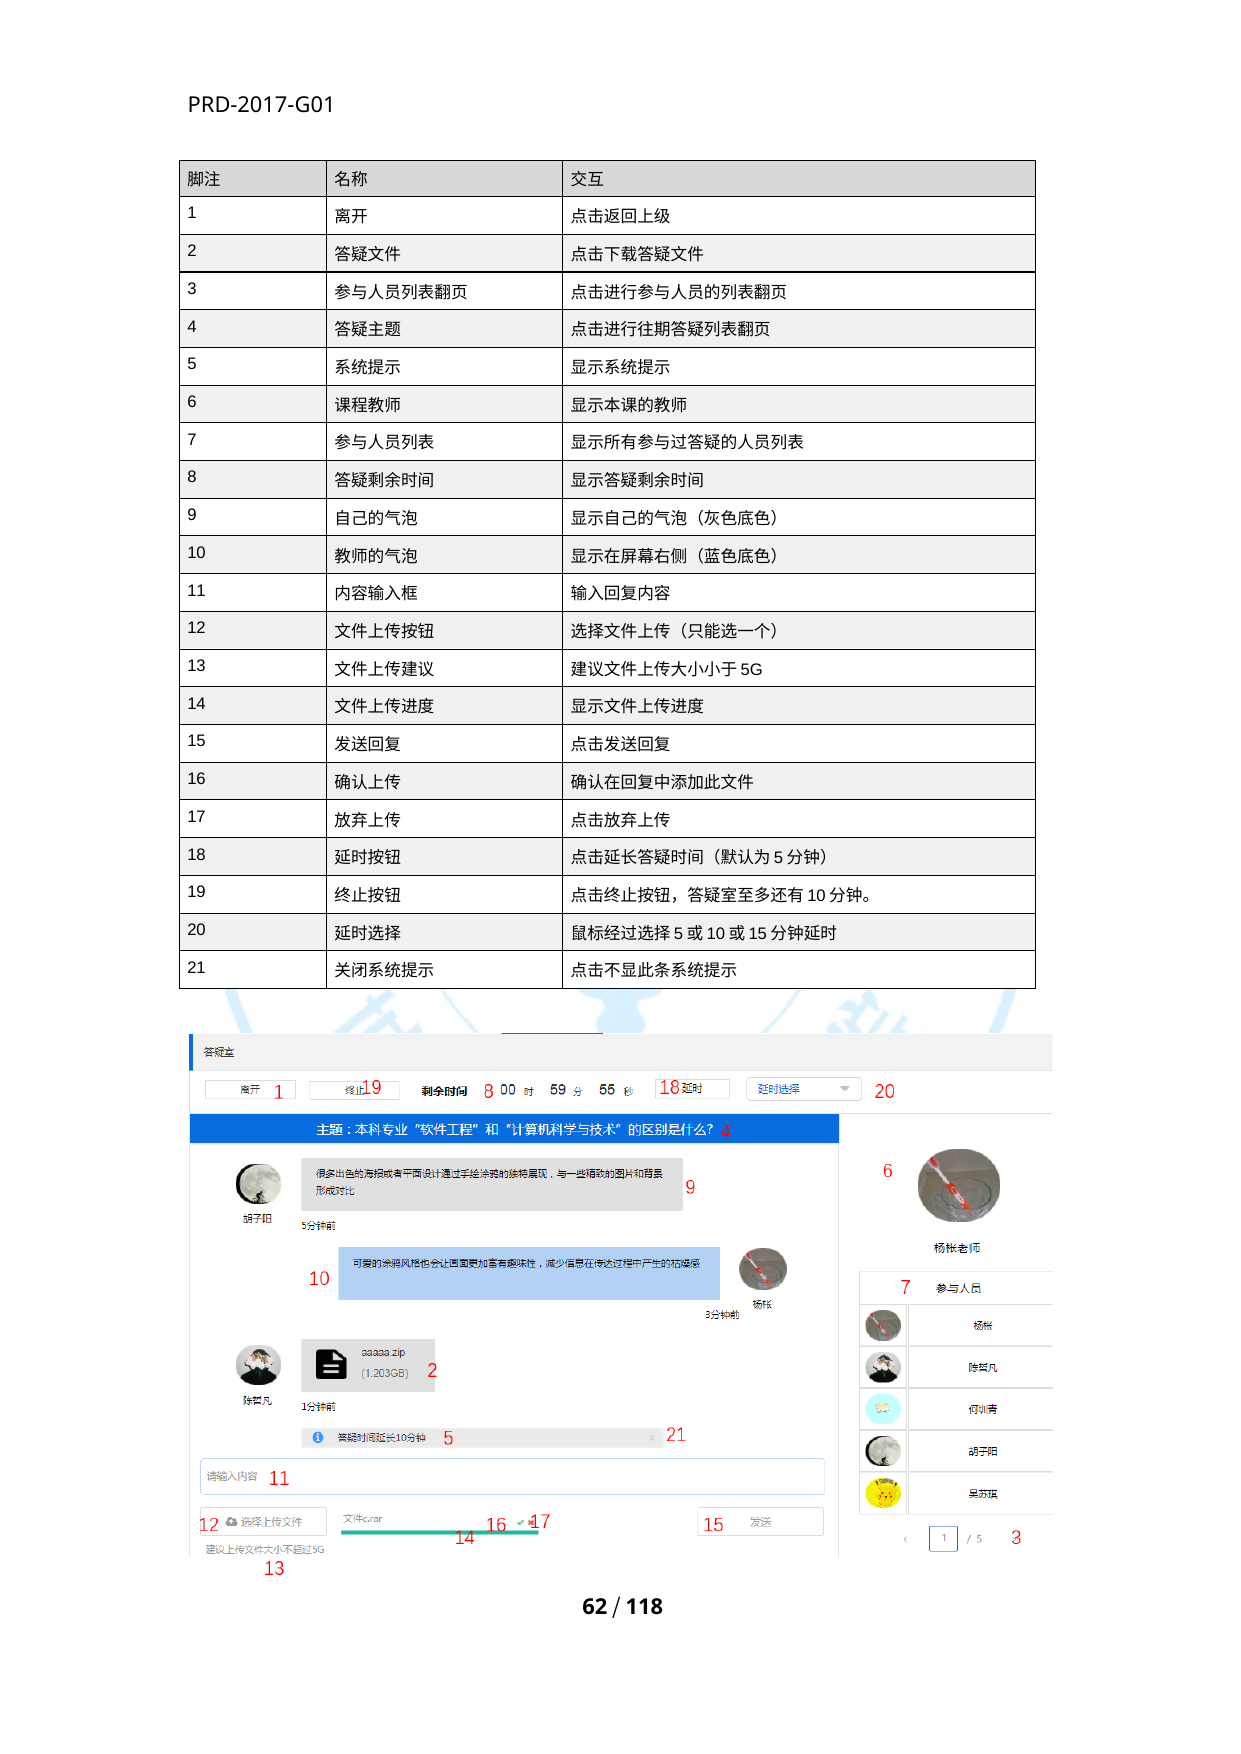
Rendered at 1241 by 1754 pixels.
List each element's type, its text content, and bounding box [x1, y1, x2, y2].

table_cell 答疑文件 [327, 235, 562, 271]
table_cell 21 [180, 951, 326, 988]
table_cell 19 [180, 876, 326, 912]
table_cell 10 [180, 536, 326, 573]
table_cell 鼠标经过选择5或10或15分钟延时 [563, 914, 1035, 950]
table_cell 点击进行参与人员的列表翻页 [563, 273, 1035, 309]
table_cell 文件上传按钮 [327, 612, 562, 648]
table_cell 选择文件上传（只能选一个） [563, 612, 1035, 648]
table_cell 自己的气泡 [327, 499, 562, 535]
table_cell 7 [180, 423, 326, 460]
table_cell 课程教师 [327, 386, 562, 422]
table_cell 18 [180, 838, 326, 875]
table_cell 点击下载答疑文件 [563, 235, 1035, 271]
table_cell 系统提示 [327, 348, 562, 384]
table_cell 点击放弃上传 [563, 800, 1035, 837]
table_cell 答疑主题 [327, 310, 562, 347]
table_cell 延时选择 [327, 914, 562, 950]
table_cell 参与人员列表翻页 [327, 273, 562, 309]
table_cell 放弃上传 [327, 800, 562, 837]
table_cell 8 [180, 461, 326, 498]
table_cell 17 [180, 800, 326, 837]
table_cell 确认在回复中添加此文件 [563, 763, 1035, 799]
table_cell 答疑剩余时间 [327, 461, 562, 498]
table_header 名称 [327, 161, 562, 196]
table_cell 输入回复内容 [563, 574, 1035, 611]
table_cell 点击终止按钮，答疑室至多还有10分钟。 [563, 876, 1035, 912]
table_cell 点击不显此条系统提示 [563, 951, 1035, 988]
table_cell 15 [180, 725, 326, 762]
table_cell 显示文件上传进度 [563, 687, 1035, 724]
table_cell 1 [180, 197, 326, 234]
table_cell 文件上传进度 [327, 687, 562, 724]
table_cell 9 [180, 499, 326, 535]
table_cell 4 [180, 310, 326, 347]
table_cell 显示所有参与过答疑的人员列表 [563, 423, 1035, 460]
table_cell 点击进行往期答疑列表翻页 [563, 310, 1035, 347]
table_cell 2 [180, 235, 326, 271]
table_cell 显示系统提示 [563, 348, 1035, 384]
table_cell 14 [180, 687, 326, 724]
table_cell 20 [180, 914, 326, 950]
table_cell 离开 [327, 197, 562, 234]
picture [187, 1033, 1053, 1584]
table_cell 3 [180, 273, 326, 309]
table_cell 文件上传建议 [327, 650, 562, 686]
table_header 脚注 [180, 161, 326, 196]
table_cell 参与人员列表 [327, 423, 562, 460]
table_cell 发送回复 [327, 725, 562, 762]
table_cell 显示在屏幕右侧（蓝色底色） [563, 536, 1035, 573]
table_cell 终止按钮 [327, 876, 562, 912]
table_cell 确认上传 [327, 763, 562, 799]
table_cell 显示答疑剩余时间 [563, 461, 1035, 498]
table_cell 13 [180, 650, 326, 686]
table_cell 16 [180, 763, 326, 799]
table_cell 教师的气泡 [327, 536, 562, 573]
table_cell 内容输入框 [327, 574, 562, 611]
table_cell 11 [180, 574, 326, 611]
table_cell 6 [180, 386, 326, 422]
table_cell 关闭系统提示 [327, 951, 562, 988]
table_cell 点击延长答疑时间（默认为5分钟） [563, 838, 1035, 875]
table_header 交互 [563, 161, 1035, 196]
table_cell 显示自己的气泡（灰色底色） [563, 499, 1035, 535]
table_cell 延时按钮 [327, 838, 562, 875]
table_cell 显示本课的教师 [563, 386, 1035, 422]
table_cell 建议文件上传大小小于5G [563, 650, 1035, 686]
table_cell 点击返回上级 [563, 197, 1035, 234]
table_cell 12 [180, 612, 326, 648]
table_cell 5 [180, 348, 326, 384]
table_cell 点击发送回复 [563, 725, 1035, 762]
